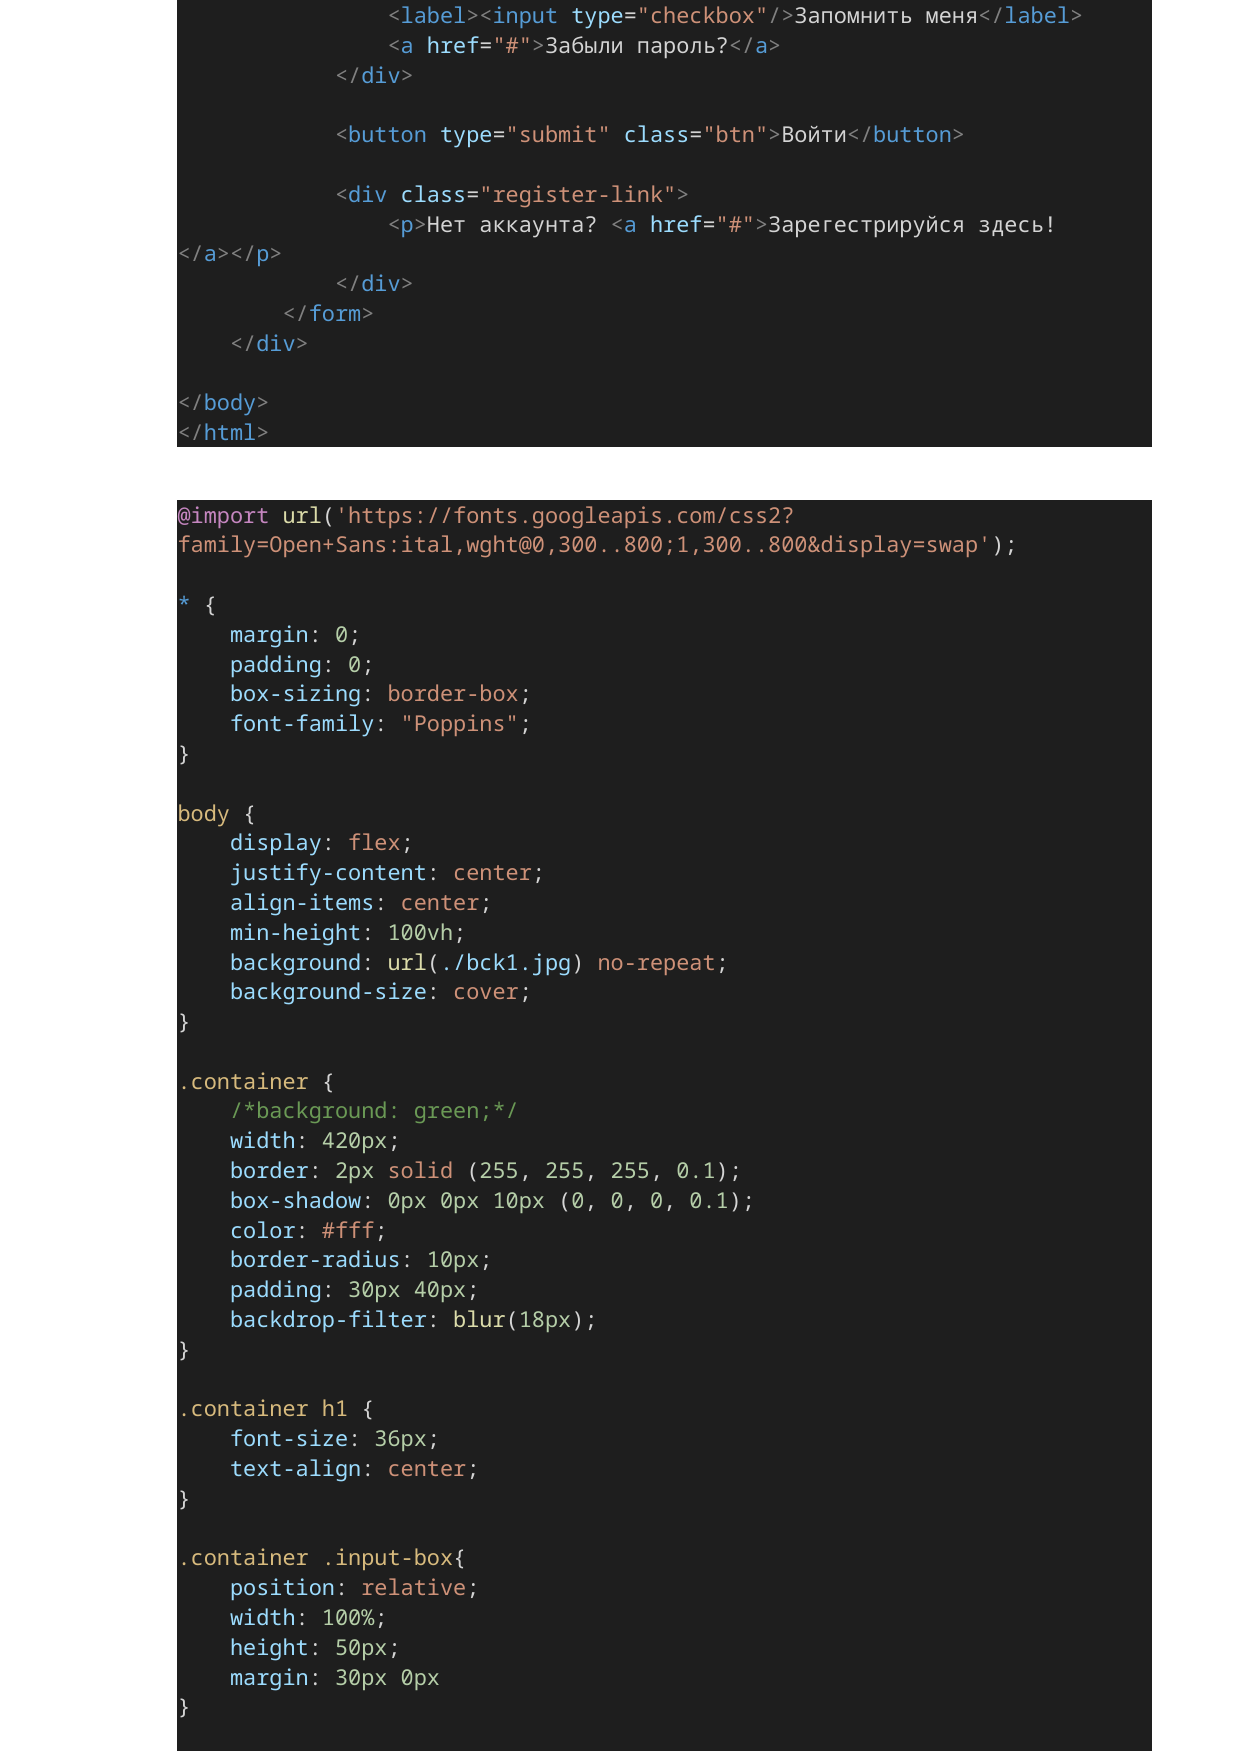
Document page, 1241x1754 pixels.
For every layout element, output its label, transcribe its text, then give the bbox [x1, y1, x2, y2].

text } [177, 1006, 1152, 1036]
text <a href="#">Забыли пароль?</a> [177, 30, 1152, 59]
text width: 100%; [177, 1602, 1152, 1632]
text text-align: center; [177, 1453, 1152, 1483]
text } [177, 1334, 1152, 1364]
text </html> [177, 417, 1152, 447]
text justify-content: center; [177, 857, 1152, 887]
text backdrop-filter: blur(18px); [177, 1304, 1152, 1334]
text <p>Нет аккаунта? <a href="#">Зарегестрируйся здесь!</a></p> [177, 208, 1152, 268]
text padding: 0; [177, 649, 1152, 678]
text width: 420px; [177, 1125, 1152, 1155]
text box-sizing: border-box; [177, 678, 1152, 708]
text </body> [177, 387, 1152, 417]
text <button type="submit" class="btn">Войти</button> [177, 119, 1152, 149]
text /*background: green;*/ [177, 1096, 1152, 1125]
text * { [177, 589, 1152, 619]
text } [177, 1691, 1152, 1721]
text </div> [177, 328, 1152, 357]
text display: flex; [177, 827, 1152, 857]
text </form> [177, 298, 1152, 328]
text padding: 30px 40px; [177, 1274, 1152, 1304]
text margin: 0; [177, 619, 1152, 649]
text background-size: cover; [177, 976, 1152, 1006]
text body { [177, 798, 1152, 827]
text <label><input type="checkbox"/>Запомнить меня</label> [177, 0, 1152, 30]
text color: #fff; [177, 1215, 1152, 1244]
text .container { [177, 1066, 1152, 1096]
text align-items: center; [177, 887, 1152, 917]
text box-shadow: 0px 0px 10px (0, 0, 0, 0.1); [177, 1185, 1152, 1215]
text font-size: 36px; [177, 1423, 1152, 1453]
text border-radius: 10px; [177, 1244, 1152, 1274]
text <div class="register-link"> [177, 179, 1152, 208]
text font-family: "Poppins"; [177, 708, 1152, 738]
text background: url(./bck1.jpg) no-repeat; [177, 947, 1152, 976]
text margin: 30px 0px [177, 1662, 1152, 1691]
text border: 2px solid (255, 255, 255, 0.1); [177, 1155, 1152, 1185]
text .container .input-box{ [177, 1542, 1152, 1572]
text min-height: 100vh; [177, 917, 1152, 947]
text position: relative; [177, 1572, 1152, 1602]
text </div> [177, 59, 1152, 89]
text @import url('https://fonts.googleapis.com/css2?family=Open+Sans:ital,wght@0,300..800;1,300..800&display=swap'); [177, 500, 1152, 559]
text height: 50px; [177, 1632, 1152, 1662]
text .container h1 { [177, 1393, 1152, 1423]
text </div> [177, 268, 1152, 298]
text } [177, 1483, 1152, 1513]
text } [177, 738, 1152, 768]
